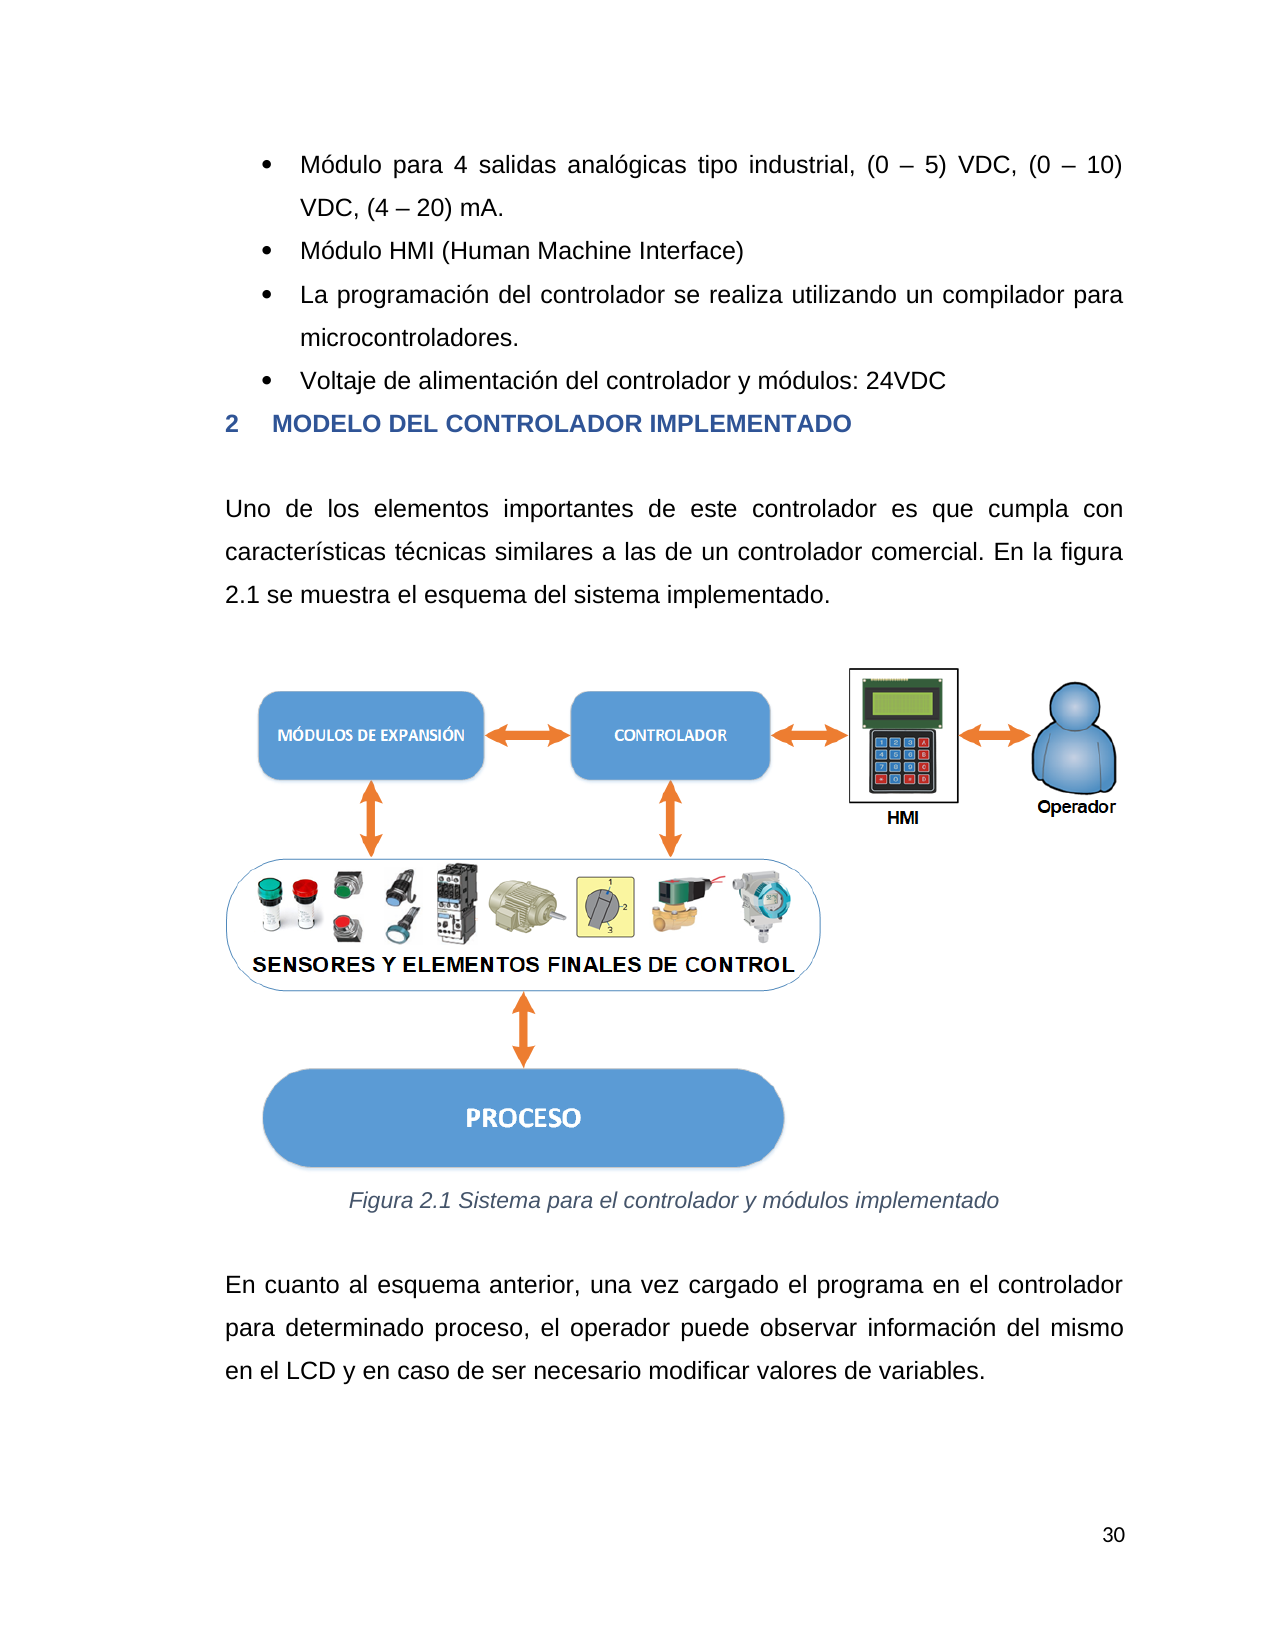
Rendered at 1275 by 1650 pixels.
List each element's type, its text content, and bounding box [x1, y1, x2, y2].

list Módulo HMI (Human Machine Interface) [262, 236, 1125, 265]
subtitle MODELO DEL CONTROLADOR IMPLEMENTADO [225, 409, 1125, 438]
text Figura 2.1 Sistema para el controlador y módulos implementado [225, 1187, 1125, 1214]
text En cuanto al esquema anterior, una vez cargado el programa en el controlador para determinado proceso, el operador puede observar información del mismo en el LCD y en caso de ser necesario modificar valores de variables. [225, 1270, 1125, 1385]
picture [225, 666, 1125, 1174]
list Módulo para 4 salidas analógicas tipo industrial, (0 – 5) VDC, (0 – 10) VDC, (4 – 20) mA. [262, 150, 1125, 222]
list Voltaje de alimentación del controlador y módulos: 24VDC [262, 366, 1125, 395]
list La programación del controlador se realiza utilizando un compilador para microcontroladores. [262, 279, 1125, 352]
text Uno de los elementos importantes de este controlador es que cumpla con características técnicas similares a las de un controlador comercial. En la figura 2.1 se muestra el esquema del sistema implementado. [225, 494, 1125, 609]
